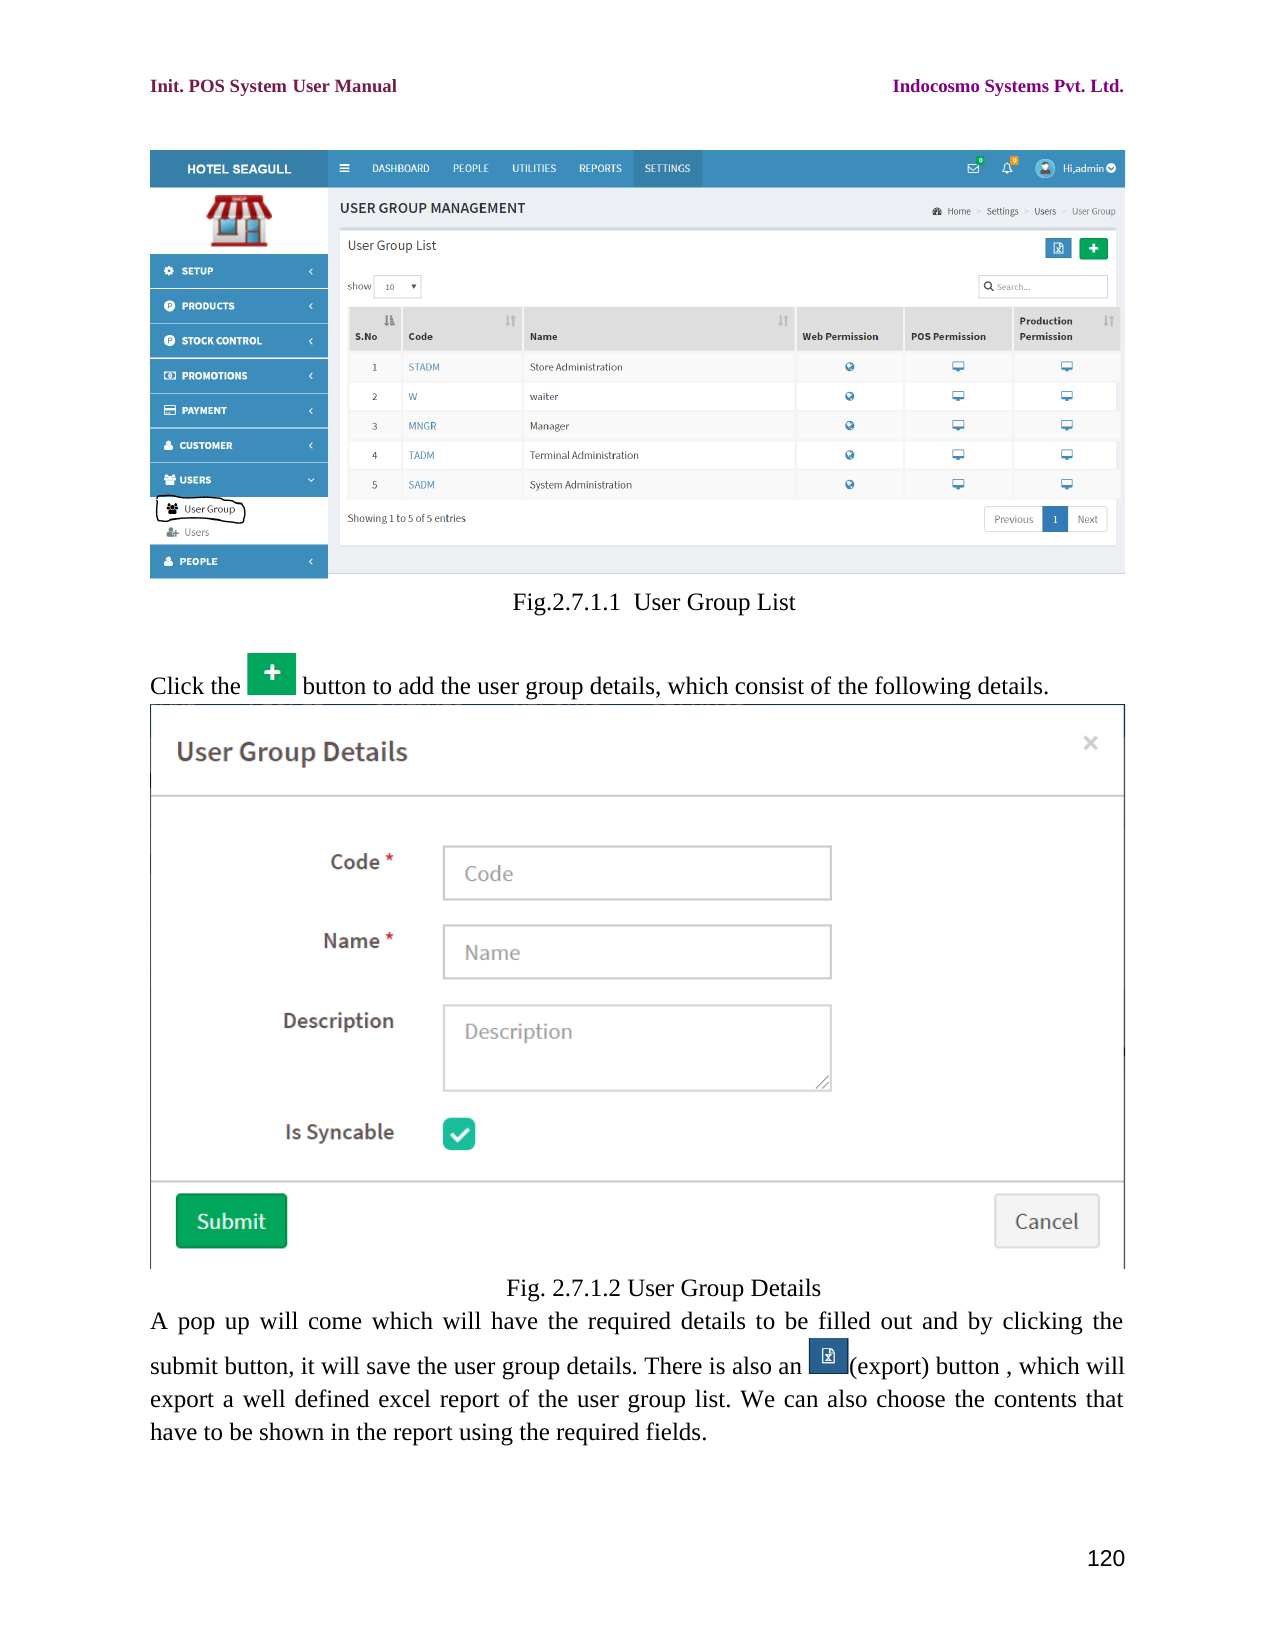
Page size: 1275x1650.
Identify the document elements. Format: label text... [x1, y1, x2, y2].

picture [808, 1338, 849, 1374]
text Fig. 2.7.1.2 User Group Details [150, 1273, 1125, 1302]
picture [150, 150, 1125, 584]
text A pop up will come which will have the required details to be filled out and by clicking the submit button, it will save the user group details. There is also an (export) button , which will export a well defined excel report of the user group list. We can also choose the contents that have to be shown in the report using the required fields. [150, 1306, 1125, 1446]
picture [150, 704, 1125, 1269]
picture [247, 653, 297, 695]
text Fig.2.7.1.1 User Group List [150, 587, 1125, 616]
text Click the button to add the user group details, which consist of the following details. [150, 653, 1125, 700]
